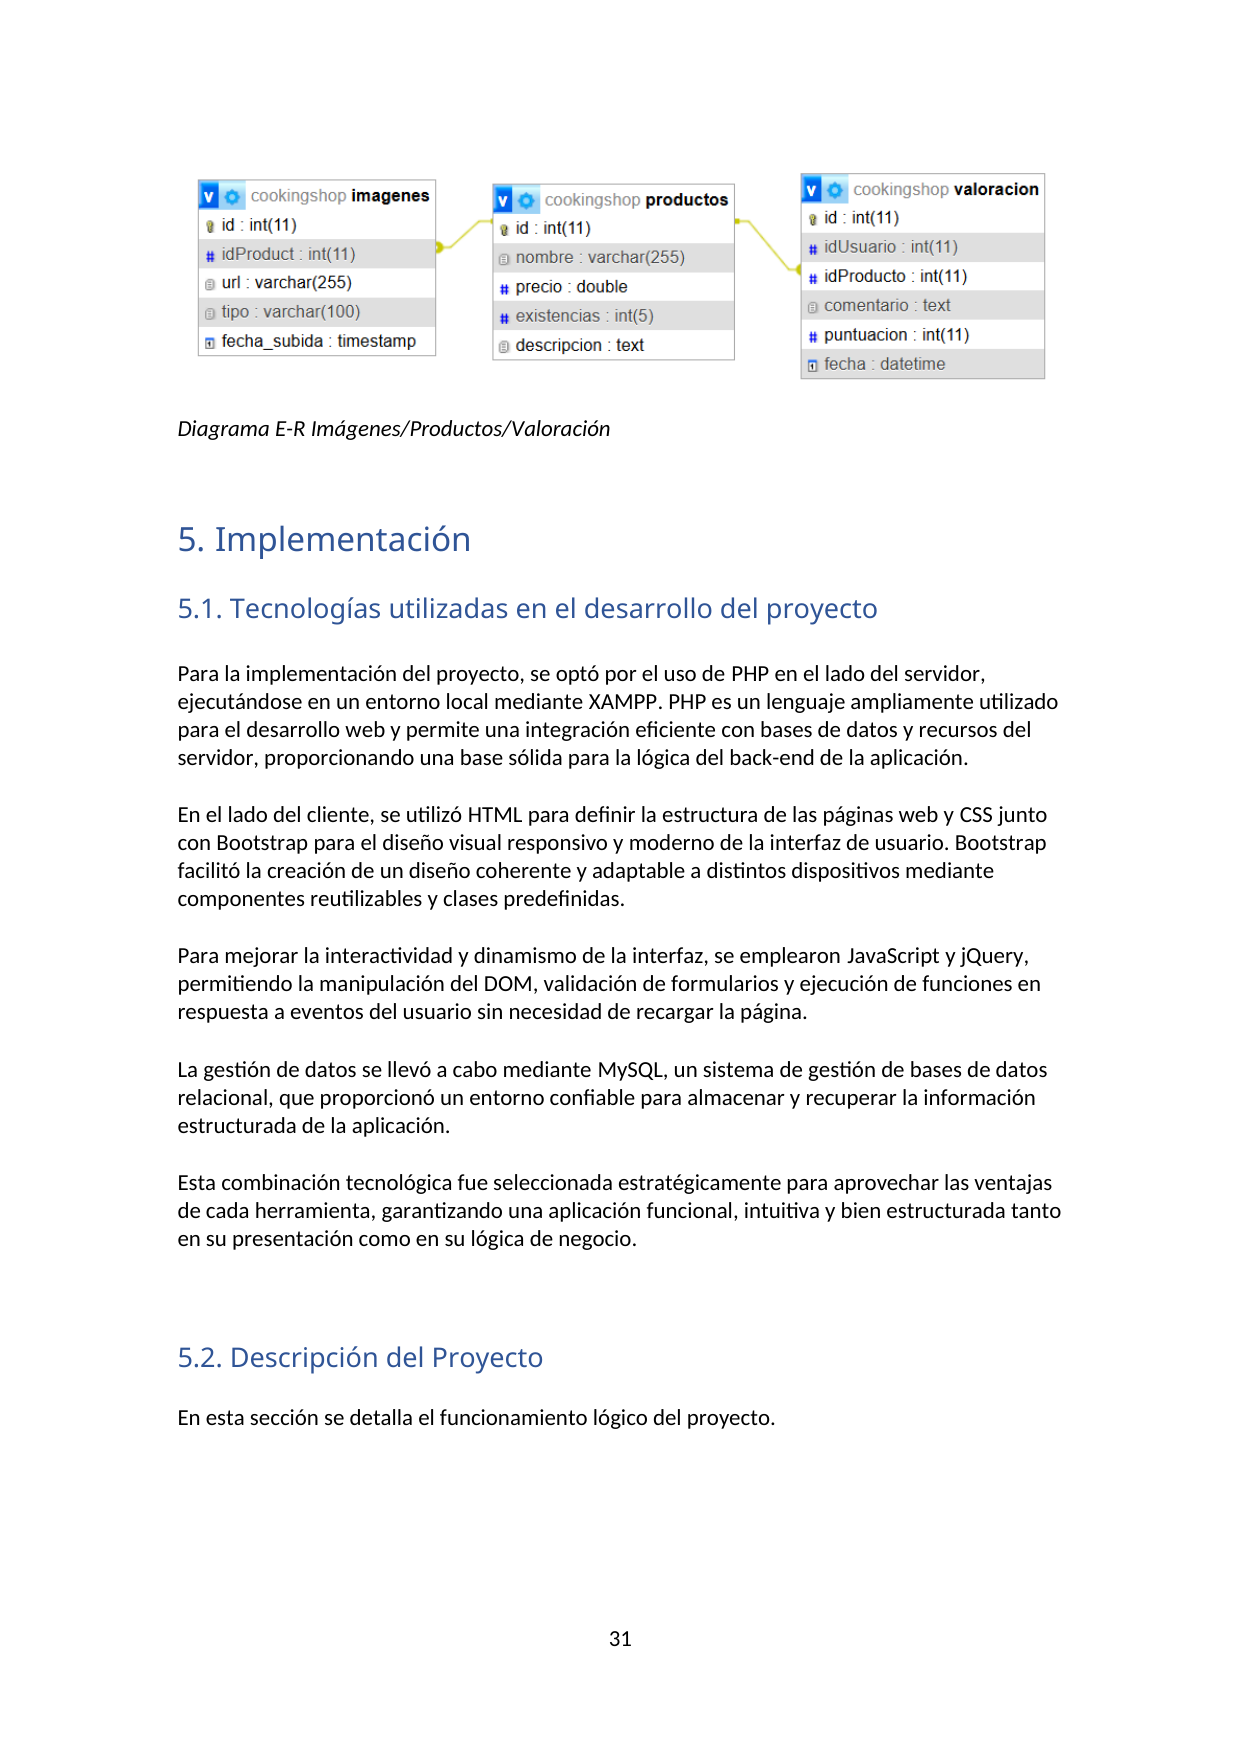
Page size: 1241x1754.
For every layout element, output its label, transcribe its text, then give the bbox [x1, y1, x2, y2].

text En el lado del cliente, se utilizó HTML para definir la estructura de las páginas web y CSS junto con Bootstrap para el diseño visual responsivo y moderno de la interfaz de usuario. Bootstrap facilitó la creación de un diseño coherente y adaptable a distintos dispositivos mediante componentes reutilizables y clases predefinidas. [177, 800, 1063, 912]
subtitle 5.2. Descripción del Proyecto [177, 1338, 1063, 1375]
subtitle 5.1. Tecnologías utilizadas en el desarrollo del proyecto [177, 590, 1063, 627]
picture [177, 147, 1063, 396]
text La gestión de datos se llevó a cabo mediante MySQL, un sistema de gestión de bases de datos relacional, que proporcionó un entorno confiable para almacenar y recuperar la información estructurada de la aplicación. [177, 1055, 1063, 1139]
subtitle Implementación [177, 516, 1063, 561]
text Esta combinación tecnológica fue seleccionada estratégicamente para aprovechar las ventajas de cada herramienta, garantizando una aplicación funcional, intuitiva y bien estructurada tanto en su presentación como en su lógica de negocio. [177, 1168, 1063, 1252]
text Diagrama E-R Imágenes/Productos/Valoración [177, 414, 1063, 442]
text Para la implementación del proyecto, se optó por el uso de PHP en el lado del servidor, ejecutándose en un entorno local mediante XAMPP. PHP es un lenguaje ampliamente utilizado para el desarrollo web y permite una integración eficiente con bases de datos y recursos del servidor, proporcionando una base sólida para la lógica del back-end de la aplicación. [177, 659, 1063, 771]
text Para mejorar la interactividad y dinamismo de la interfaz, se emplearon JavaScript y jQuery, permitiendo la manipulación del DOM, validación de formularios y ejecución de funciones en respuesta a eventos del usuario sin necesidad de recargar la página. [177, 941, 1063, 1026]
text En esta sección se detalla el funcionamiento lógico del proyecto. [177, 1403, 1063, 1431]
